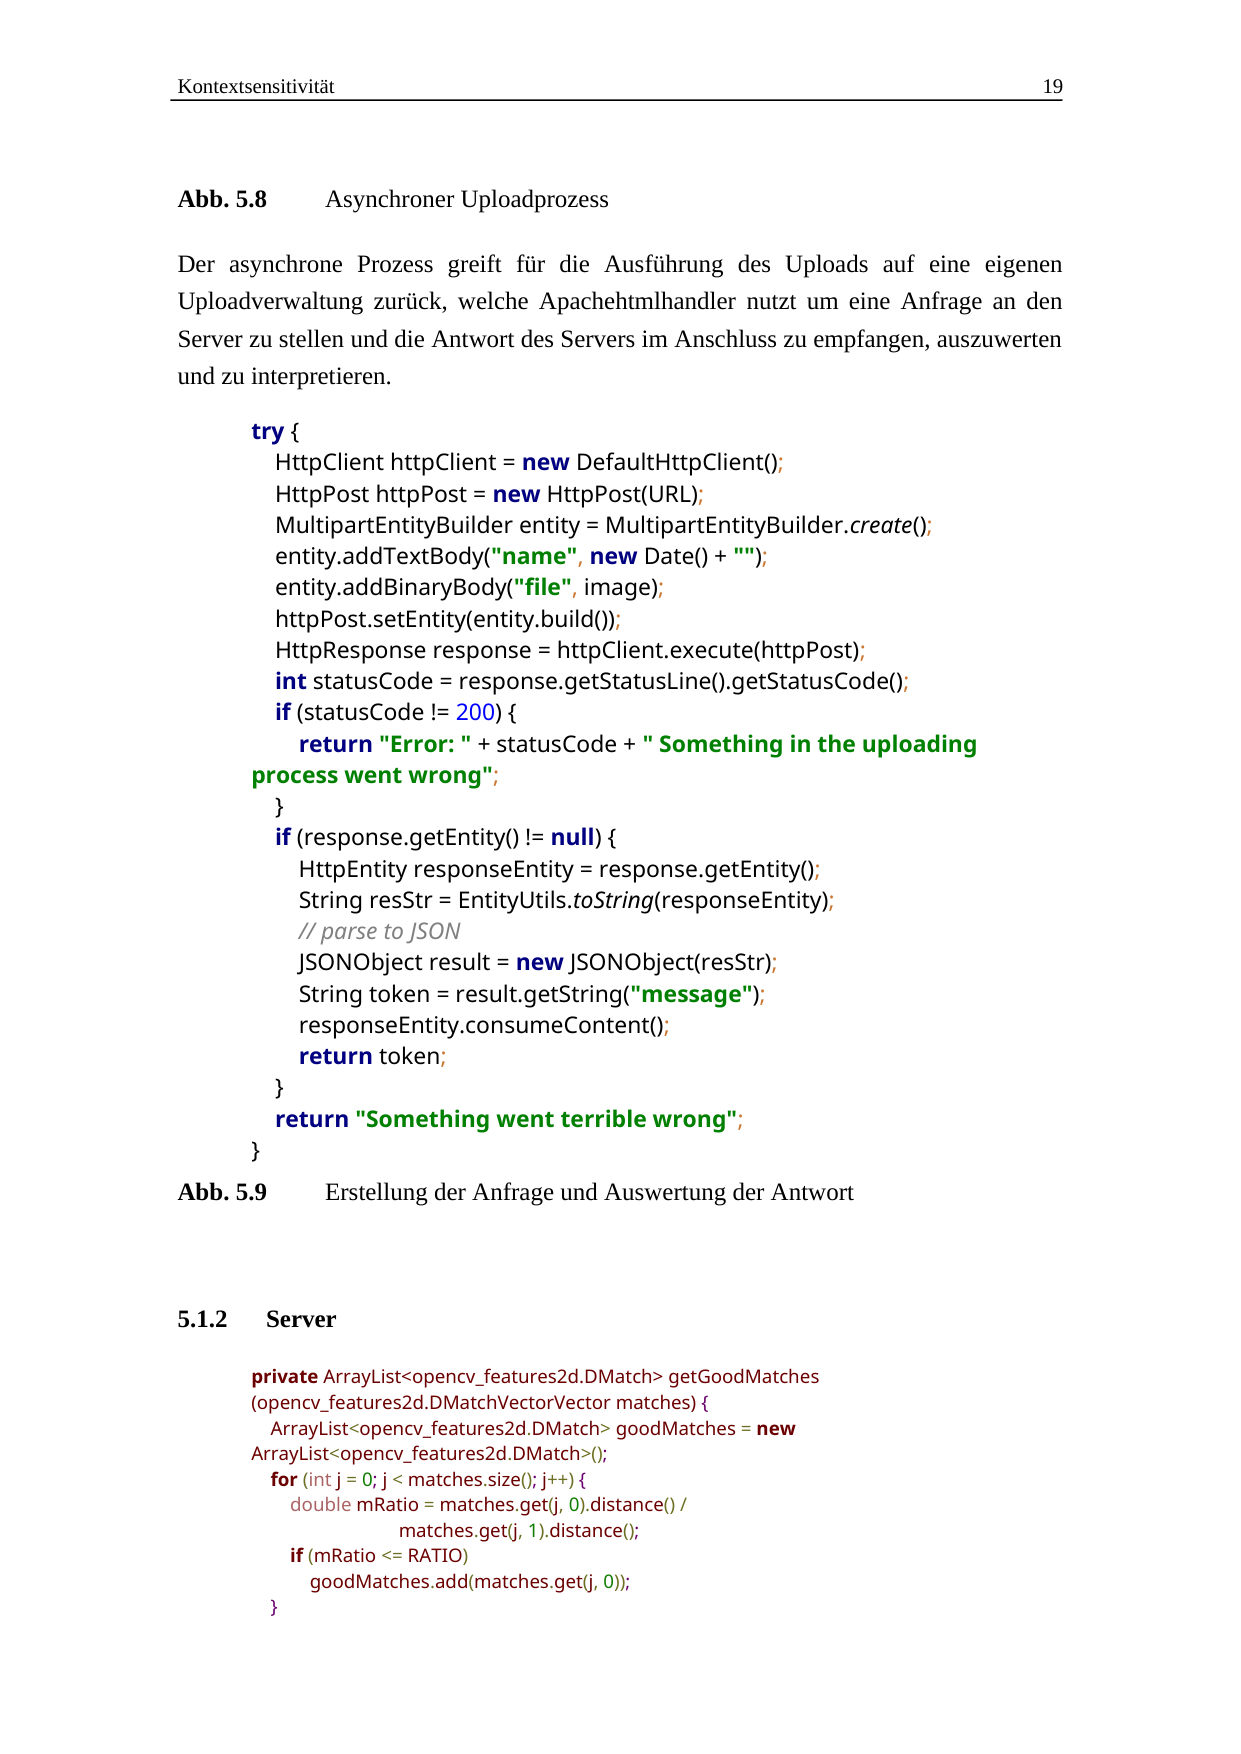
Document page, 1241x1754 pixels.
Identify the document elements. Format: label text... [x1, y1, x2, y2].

text if (mRatio <= RATIO) [251, 1542, 1063, 1568]
text for (int j = 0; j < matches.size(); j++) { [251, 1466, 1063, 1491]
text Der asynchrone Prozess greift für die Ausführung des Uploads auf eine eigenen Uploadverwaltung zurück, welche Apachehtmlhandler nutzt um eine Anfrage an den Server zu stellen und die Antwort des Servers im Anschluss zu empfangen, auszuwerten und zu interpretieren. [177, 240, 1063, 390]
text private ArrayList<opencv_features2d.DMatch> getGoodMatches [251, 1364, 1063, 1389]
text double mRatio = matches.get(j, 0).distance() / [251, 1491, 1063, 1517]
text } [251, 1593, 1063, 1619]
text ArrayList<opencv_features2d.DMatch> goodMatches = new ArrayList<opencv_features2d.DMatch>(); [251, 1415, 1063, 1466]
text matches.get(j, 1).distance(); [251, 1517, 1063, 1542]
text try { HttpClient httpClient = new DefaultHttpClient(); HttpPost httpPost = new HttpPost(URL); MultipartEntityBuilder entity = MultipartEntityBuilder.create(); entity.addTextBody("name", new Date() + ""); entity.addBinaryBody("file", image); httpPost.setEntity(entity.build()); HttpResponse response = httpClient.execute(httpPost); int statusCode = response.getStatusLine().getStatusCode(); if (statusCode != 200) { return "Error: " + statusCode + " Something in the uploading process went wrong"; } if (response.getEntity() != null) { HttpEntity responseEntity = response.getEntity(); String resStr = EntityUtils.toString(responseEntity); // parse to JSON JSONObject result = new JSONObject(resStr); String token = result.getString("message"); responseEntity.consumeContent(); return token; } return "Something went terrible wrong"; } [251, 415, 1063, 1165]
subtitle Server [177, 1304, 1063, 1333]
text goodMatches.add(matches.get(j, 0)); [251, 1568, 1063, 1593]
text (opencv_features2d.DMatchVectorVector matches) { [251, 1389, 1063, 1415]
